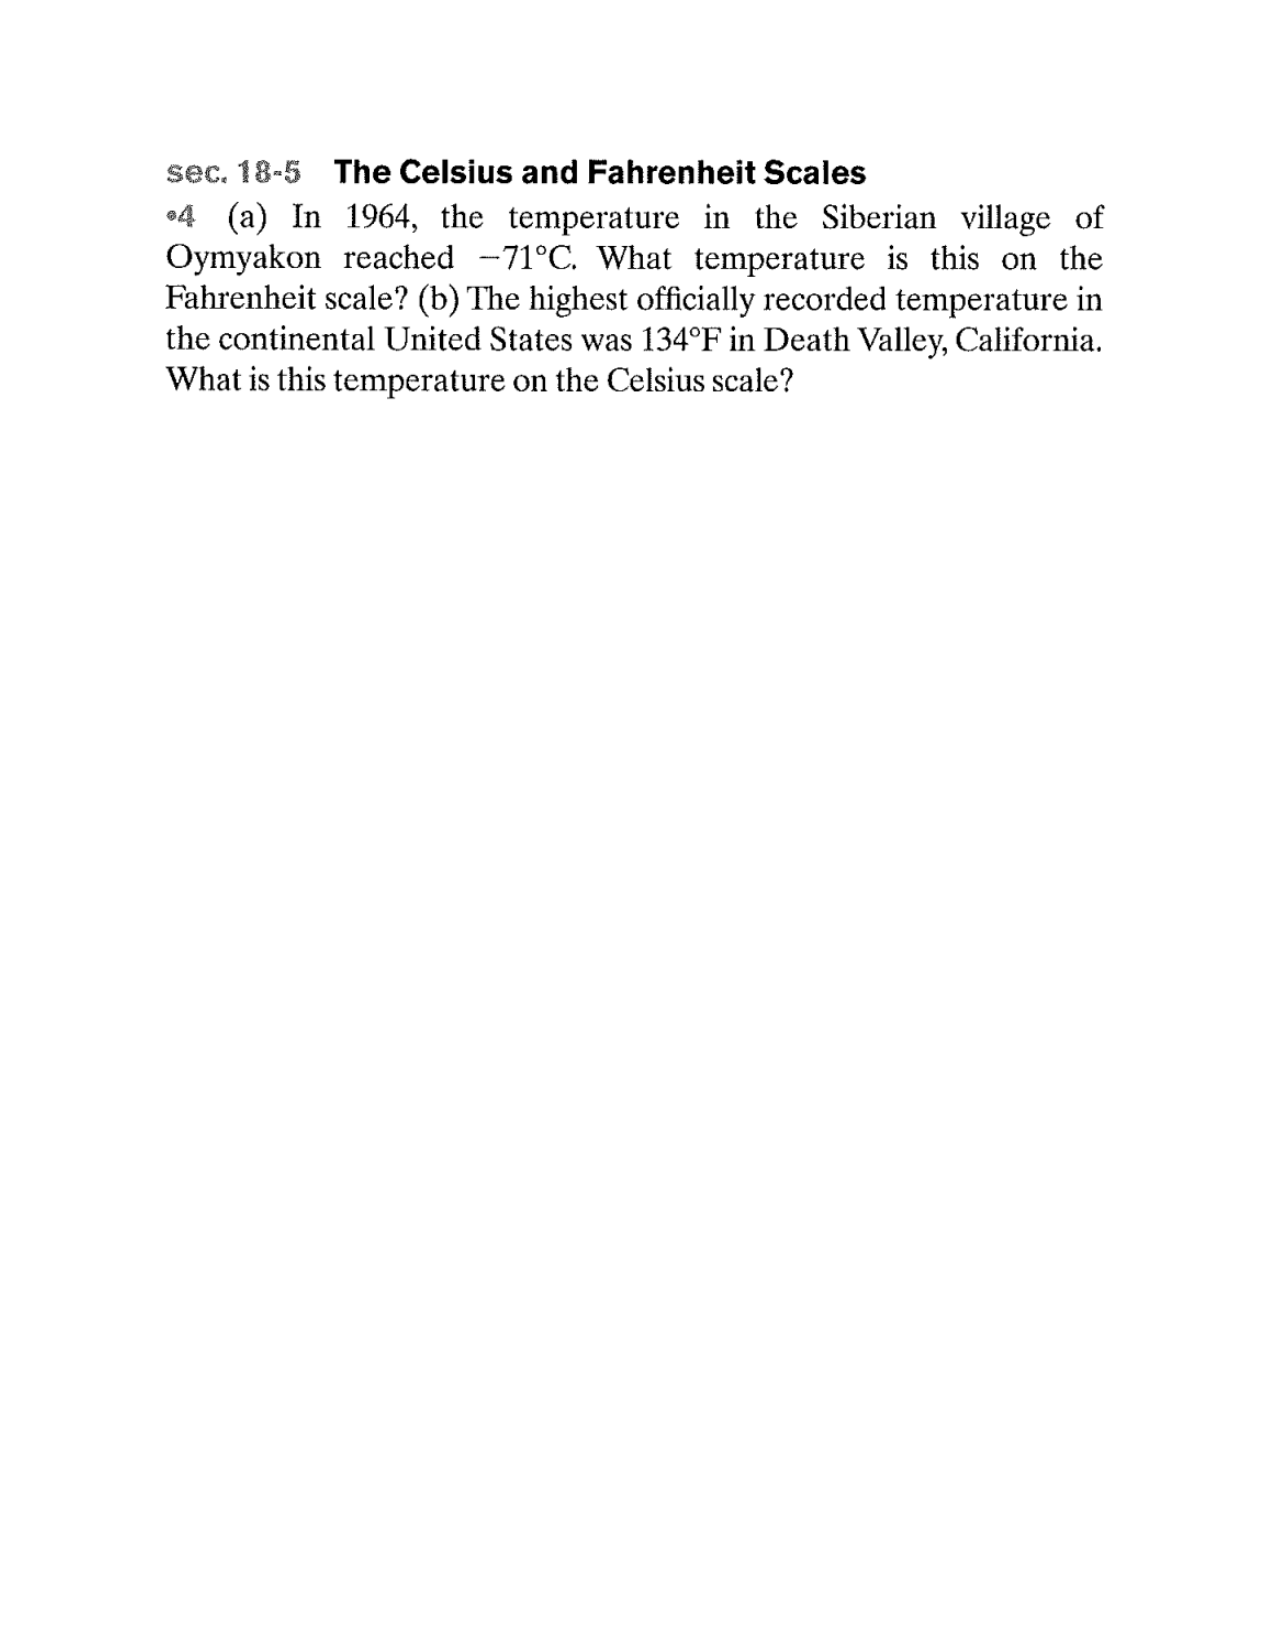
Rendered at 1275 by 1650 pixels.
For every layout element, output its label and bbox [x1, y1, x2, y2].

picture [150, 150, 1125, 408]
